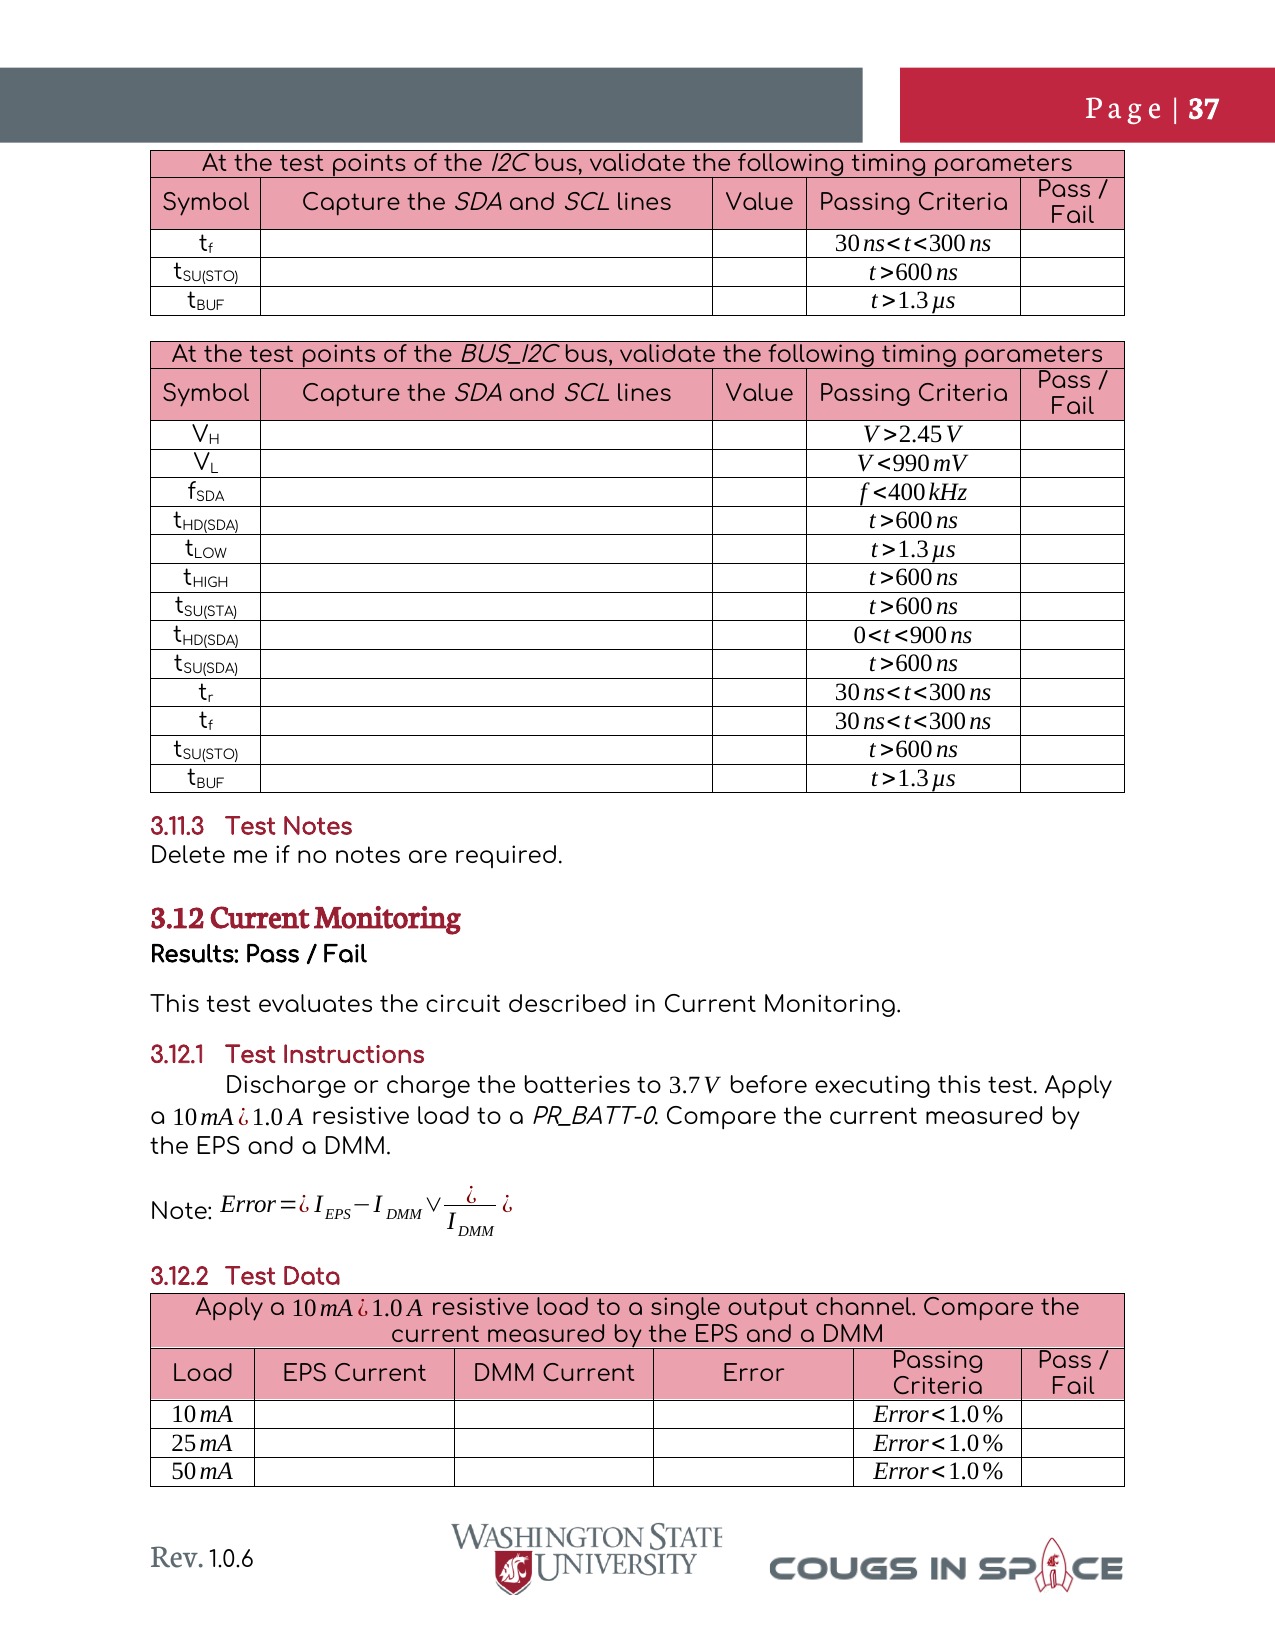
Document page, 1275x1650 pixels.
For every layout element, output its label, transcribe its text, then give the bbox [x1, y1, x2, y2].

table_cell [713, 650, 806, 678]
table_cell tSU(STA) [151, 593, 260, 620]
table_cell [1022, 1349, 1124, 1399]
table_cell VH [151, 421, 260, 448]
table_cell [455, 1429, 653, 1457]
table_cell Capture the SDA and SCL lines [261, 369, 712, 420]
text This test evaluates the circuit described in Current Monitoring. [150, 992, 1125, 1018]
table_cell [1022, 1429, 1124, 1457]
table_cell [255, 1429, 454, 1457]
text Results: Pass / Fail [150, 942, 1125, 967]
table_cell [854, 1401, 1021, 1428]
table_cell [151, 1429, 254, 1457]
table_cell [261, 507, 712, 534]
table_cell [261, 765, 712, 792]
table_header At the test points of the BUS_I2C bus, validate the following timing parameters [151, 342, 1124, 368]
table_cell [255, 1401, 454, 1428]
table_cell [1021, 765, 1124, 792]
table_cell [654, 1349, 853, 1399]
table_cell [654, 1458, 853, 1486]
table_cell tSU(STO) [151, 258, 260, 286]
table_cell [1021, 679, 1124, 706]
table_cell [1021, 287, 1124, 314]
table_cell [1021, 478, 1124, 506]
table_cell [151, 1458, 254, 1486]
table_cell [261, 564, 712, 592]
table_cell [261, 593, 712, 620]
table_cell [807, 421, 1020, 448]
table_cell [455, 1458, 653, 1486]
text Note: [150, 1184, 1125, 1239]
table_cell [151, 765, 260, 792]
table_cell [713, 421, 806, 448]
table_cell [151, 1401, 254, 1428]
table_cell Passing Criteria [807, 178, 1020, 229]
table_cell [1021, 230, 1124, 257]
table_cell tSU(SDA) [151, 650, 260, 678]
table_cell [261, 650, 712, 678]
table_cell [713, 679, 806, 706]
table_cell [1021, 593, 1124, 620]
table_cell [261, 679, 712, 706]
table_cell [807, 593, 1020, 620]
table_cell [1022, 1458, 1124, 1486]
picture [450, 1522, 723, 1595]
table_cell tHD(SDA) [151, 621, 260, 649]
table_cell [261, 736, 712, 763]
subtitle Current Monitoring [150, 893, 1125, 936]
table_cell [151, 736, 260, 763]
table_cell [713, 564, 806, 592]
table_cell [807, 230, 1020, 257]
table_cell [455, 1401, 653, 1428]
table_cell [807, 478, 1020, 506]
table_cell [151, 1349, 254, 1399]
table_cell [713, 535, 806, 563]
table_cell [713, 593, 806, 620]
table_cell [807, 258, 1020, 286]
table_cell [261, 621, 712, 649]
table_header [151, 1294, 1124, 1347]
table_cell [807, 450, 1020, 477]
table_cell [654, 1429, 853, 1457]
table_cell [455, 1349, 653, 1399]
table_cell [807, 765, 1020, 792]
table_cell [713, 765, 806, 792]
table_cell [807, 507, 1020, 534]
text Discharge or charge the batteries to before executing this test. Apply a resistive load to a PR_BATT-0. Compare the current measured by the EPS and a DMM. [150, 1072, 1125, 1160]
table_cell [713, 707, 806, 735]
table_cell tHD(SDA) [151, 507, 260, 534]
table_cell [807, 650, 1020, 678]
table_cell [261, 535, 712, 563]
table_cell [713, 621, 806, 649]
table_cell VL [151, 450, 260, 477]
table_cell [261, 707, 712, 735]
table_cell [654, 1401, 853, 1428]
table_cell tf [151, 230, 260, 257]
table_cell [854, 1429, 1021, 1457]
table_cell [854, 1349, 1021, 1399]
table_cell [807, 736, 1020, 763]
table_cell [713, 287, 806, 314]
text Delete me if no notes are required. [150, 843, 1125, 869]
table_cell [807, 535, 1020, 563]
subtitle Test Instructions [150, 1042, 1125, 1068]
table_cell tLOW [151, 535, 260, 563]
table_cell [1021, 258, 1124, 286]
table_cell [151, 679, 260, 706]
table_cell [1021, 421, 1124, 448]
table_cell [261, 421, 712, 448]
table_cell [713, 478, 806, 506]
table_cell [261, 230, 712, 257]
table_cell [1021, 507, 1124, 534]
table_cell [713, 507, 806, 534]
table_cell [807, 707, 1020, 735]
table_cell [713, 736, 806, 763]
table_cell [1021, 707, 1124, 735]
table_cell [1021, 450, 1124, 477]
picture [769, 1537, 1123, 1594]
table_cell tHIGH [151, 564, 260, 592]
table_cell Value [713, 369, 806, 420]
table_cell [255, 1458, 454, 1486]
table_cell Capture the SDA and SCL lines [261, 178, 712, 229]
table_cell tBUF [151, 287, 260, 314]
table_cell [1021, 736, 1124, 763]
table_cell [1021, 621, 1124, 649]
table_cell Symbol [151, 369, 260, 420]
table_cell [807, 287, 1020, 314]
table_cell Passing Criteria [807, 369, 1020, 420]
table_cell [261, 258, 712, 286]
subtitle Test Notes [150, 814, 1125, 839]
subtitle Test Data [150, 1264, 1125, 1289]
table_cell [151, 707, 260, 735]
table_header At the test points of the I2C bus, validate the following timing parameters [151, 151, 1124, 177]
table_cell fSDA [151, 478, 260, 506]
table_cell [1021, 650, 1124, 678]
table_cell [807, 621, 1020, 649]
table_cell [1021, 564, 1124, 592]
table_cell [261, 450, 712, 477]
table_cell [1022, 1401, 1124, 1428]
table_cell Value [713, 178, 806, 229]
table_cell [713, 230, 806, 257]
table_cell [261, 478, 712, 506]
table_cell [261, 287, 712, 314]
table_cell [713, 450, 806, 477]
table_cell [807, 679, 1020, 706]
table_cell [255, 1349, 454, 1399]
table_cell [713, 258, 806, 286]
table_cell [807, 564, 1020, 592]
table_cell [1021, 535, 1124, 563]
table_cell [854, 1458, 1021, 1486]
table_cell Symbol [151, 178, 260, 229]
table_cell Pass / Fail [1021, 369, 1124, 420]
table_cell Pass / Fail [1021, 178, 1124, 229]
